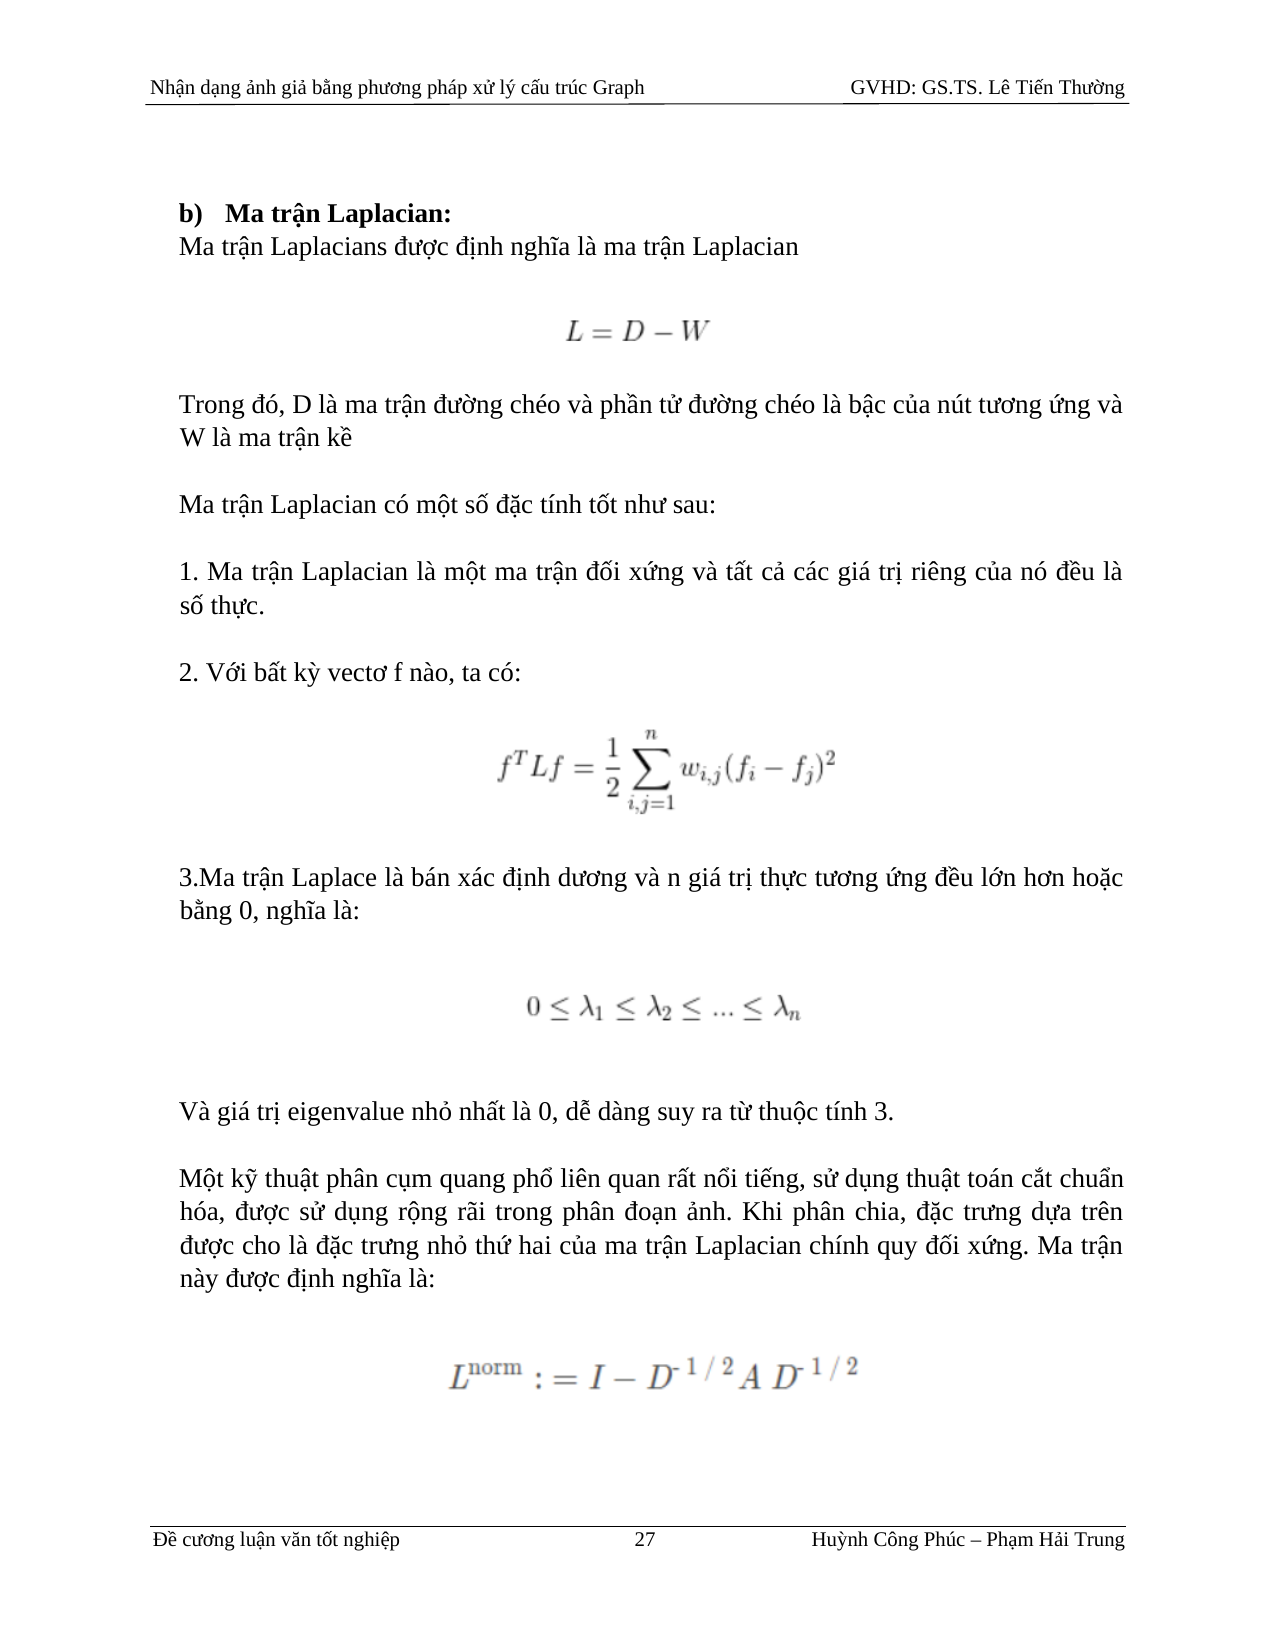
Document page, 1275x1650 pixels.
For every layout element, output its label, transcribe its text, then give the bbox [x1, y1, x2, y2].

list Trong đó, D là ma trận đường chéo và phần tử đường chéo là bậc của nút tương ứng và W là ma trận kề [178, 388, 1125, 452]
picture [513, 976, 820, 1023]
list 2. Với bất kỳ vectơ f nào, ta có: [178, 656, 1125, 687]
list 3.Ma trận Laplace là bán xác định dương và n giá trị thực tương ứng đều lớn hơn hoặc bằng 0, nghĩa là: [178, 861, 1125, 926]
list Ma trận Laplacian: [178, 197, 1125, 228]
list 1. Ma trận Laplacian là một ma trận đối xứng và tất cả các giá trị riêng của nó đều là số thực. [178, 555, 1125, 620]
list Một kỹ thuật phân cụm quang phổ liên quan rất nổi tiếng, sử dụng thuật toán cắt chuẩn hóa, được sử dụng rộng rãi trong phân đoạn ảnh. Khi phân chia, đặc trưng dựa trên được cho là đặc trưng nhỏ thứ hai của ma trận Laplacian chính quy đối xứng. Ma trận này được định nghĩa là: [178, 1162, 1125, 1293]
list Ma trận Laplacian có một số đặc tính tốt như sau: [178, 488, 1125, 519]
list Ma trận Laplacians được định nghĩa là ma trận Laplacian [178, 230, 1125, 261]
list Và giá trị eigenvalue nhỏ nhất là 0, dễ dàng suy ra từ thuộc tính 3. [178, 1094, 1125, 1126]
picture [537, 309, 732, 350]
picture [398, 1329, 894, 1401]
picture [480, 726, 850, 823]
